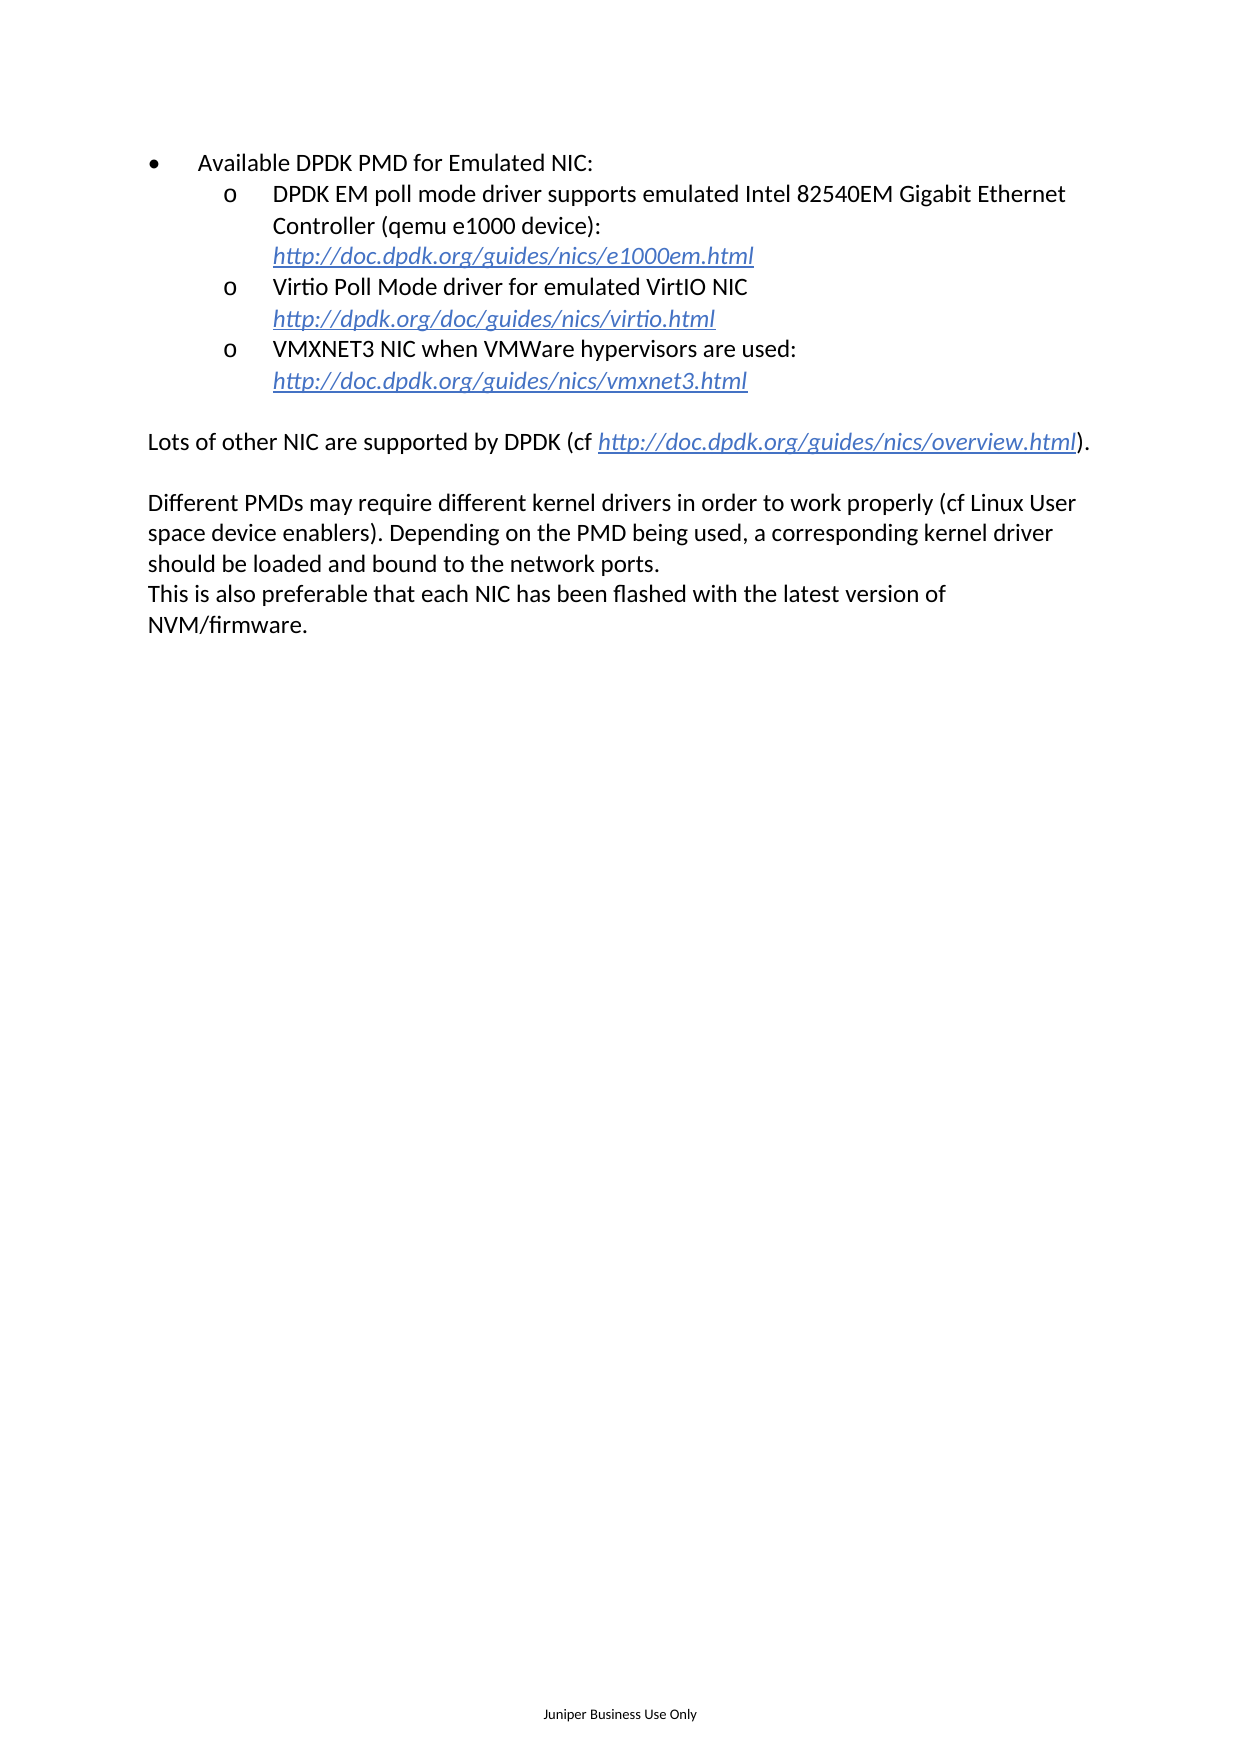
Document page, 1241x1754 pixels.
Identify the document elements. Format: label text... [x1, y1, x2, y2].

text This is also preferable that each NIC has been flashed with the latest version of NVM/firmware. [148, 579, 1093, 640]
list Available DPDK PMD for Emulated NIC: [148, 148, 1093, 178]
list Virtio Poll Mode driver for emulated VirtIO NIC http://dpdk.org/doc/guides/nics/virtio.html [223, 271, 1093, 333]
list VMXNET3 NIC when VMWare hypervisors are used: http://doc.dpdk.org/guides/nics/vmxnet3.html [223, 333, 1093, 396]
text Lots of other NIC are supported by DPDK (cf http://doc.dpdk.org/guides/nics/overview.html). [148, 426, 1093, 457]
text Different PMDs may require different kernel drivers in order to work properly (cf Linux User space device enablers). Depending on the PMD being used, a corresponding kernel driver should be loaded and bound to the network ports. [148, 487, 1093, 579]
list DPDK EM poll mode driver supports emulated Intel 82540EM Gigabit Ethernet Controller (qemu e1000 device): http://doc.dpdk.org/guides/nics/e1000em.html [223, 178, 1093, 271]
